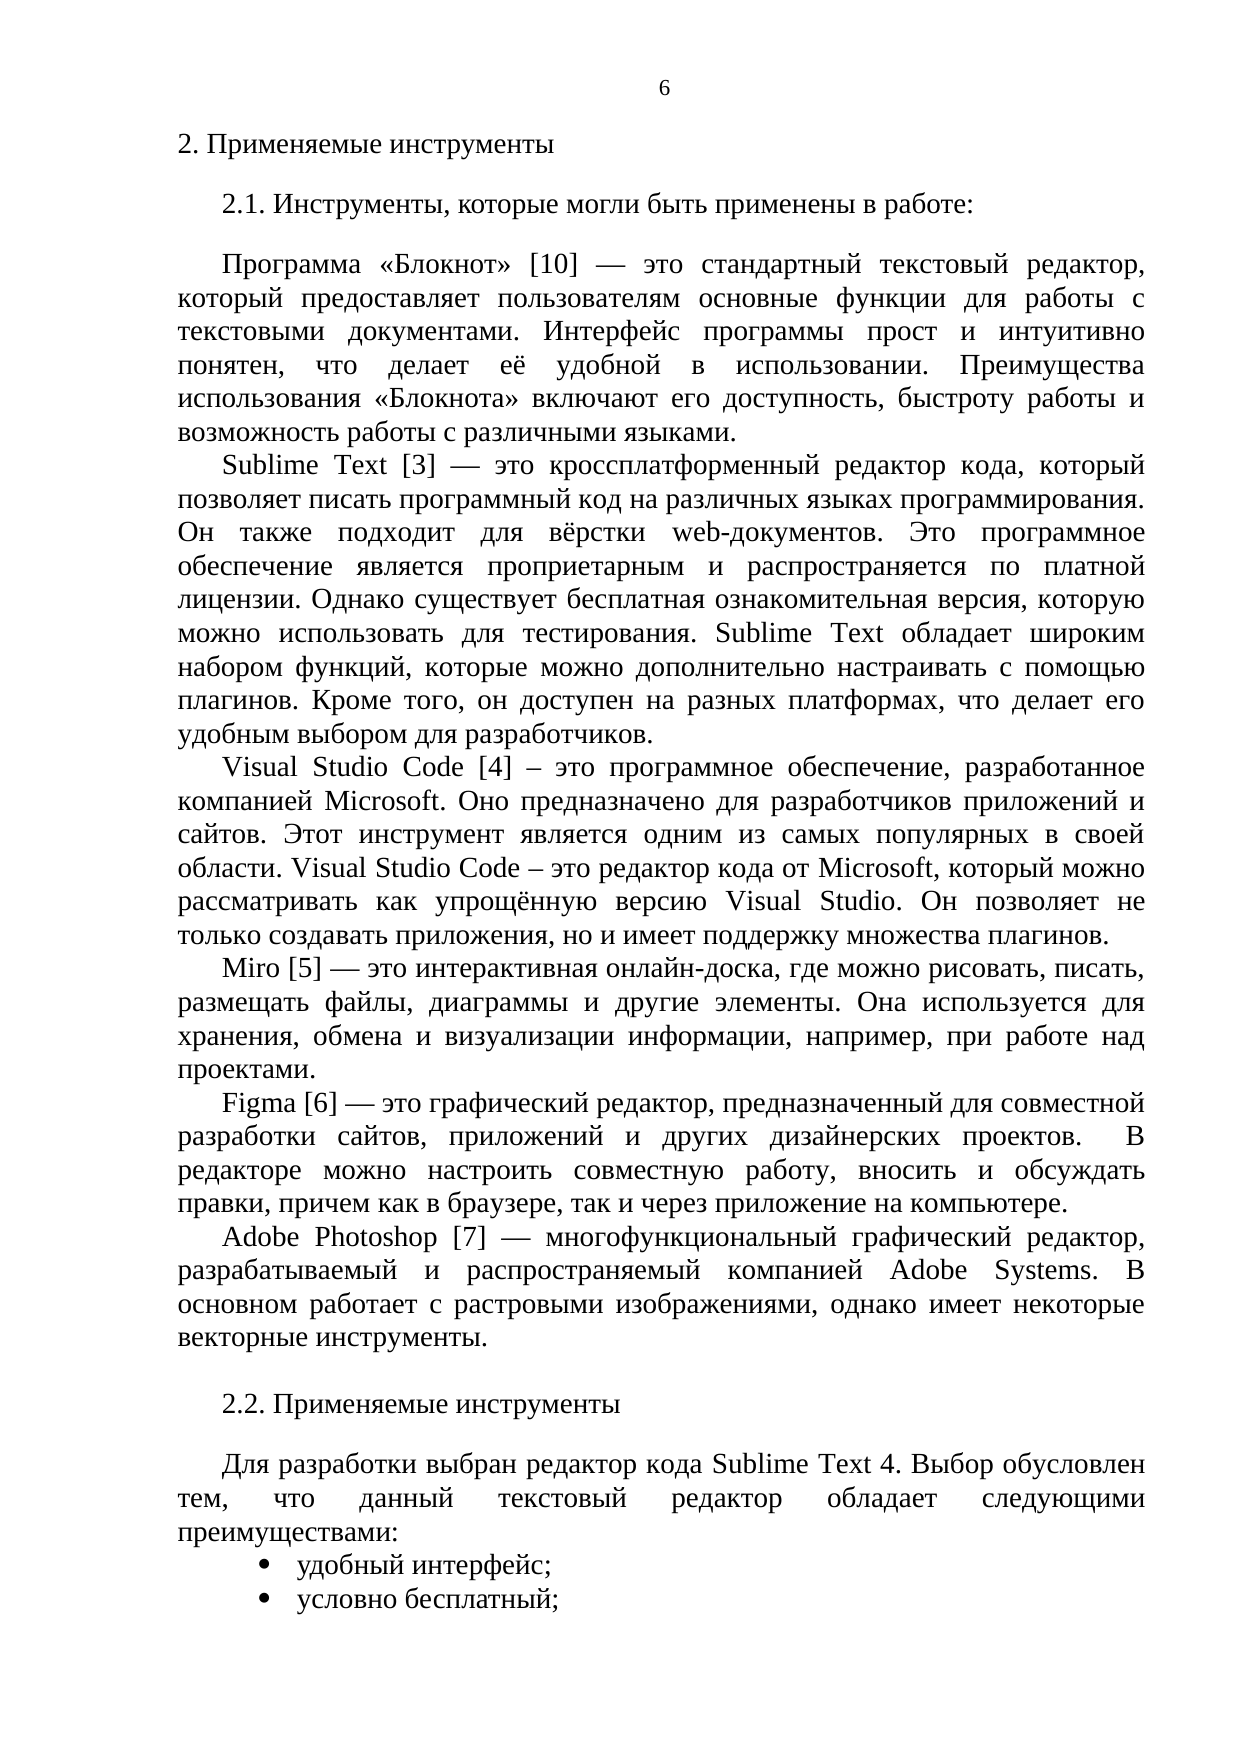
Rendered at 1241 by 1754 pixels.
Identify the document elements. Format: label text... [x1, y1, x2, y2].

list условно бесплатный; [259, 1581, 1146, 1614]
text Adobe Photoshop [7] — многофункциональный графический редактор, разрабатываемый и распространяемый компанией Adobe Systems. В основном работает с растровыми изображениями, однако имеет некоторые векторные инструменты. [177, 1219, 1146, 1353]
text Sublime Text [3] — это кроссплатформенный редактор кода, который позволяет писать программный код на различных языках программирования. Он также подходит для вёрстки web-документов. Это программное обеспечение является проприетарным и распространяется по платной лицензии. Однако существует бесплатная ознакомительная версия, которую можно использовать для тестирования. Sublime Text обладает широким набором функций, которые можно дополнительно настраивать с помощью плагинов. Кроме того, он доступен на разных платформах, что делает его удобным выбором для разработчиков. [177, 447, 1146, 749]
subtitle 2.1. Инструменты, которые могли быть применены в работе: [177, 186, 1146, 220]
text Для разработки выбран редактор кода Sublime Text 4. Выбор обусловлен тем, что данный текстовый редактор обладает следующими преимуществами: [177, 1447, 1146, 1547]
text Figma [6] — это графический редактор, предназначенный для совместной разработки сайтов, приложений и других дизайнерских проектов. В редакторе можно настроить совместную работу, вносить и обсуждать правки, причем как в браузере, так и через приложение на компьютере. [177, 1085, 1146, 1219]
text Miro [5] — это интерактивная онлайн-доска, где можно рисовать, писать, размещать файлы, диаграммы и другие элементы. Она используется для хранения, обмена и визуализации информации, например, при работе над проектами. [177, 951, 1146, 1085]
text Visual Studio Code [4] – это программное обеспечение, разработанное компанией Microsoft. Оно предназначено для разработчиков приложений и сайтов. Этот инструмент является одним из самых популярных в своей области. Visual Studio Code – это редактор кода от Microsoft, который можно рассматривать как упрощённую версию Visual Studio. Он позволяет не только создавать приложения, но и имеет поддержку множества плагинов. [177, 749, 1146, 951]
list удобный интерфейс; [259, 1547, 1146, 1581]
subtitle 2.2. Применяемые инструменты [177, 1387, 1146, 1420]
subtitle 2. Применяемые инструменты [177, 126, 1146, 160]
text Программа «Блокнот» [10] — это стандартный текстовый редактор, который предоставляет пользователям основные функции для работы с текстовыми документами. Интерфейс программы прост и интуитивно понятен, что делает её удобной в использовании. Преимущества использования «Блокнота» включают его доступность, быстроту работы и возможность работы с различными языками. [177, 246, 1146, 447]
